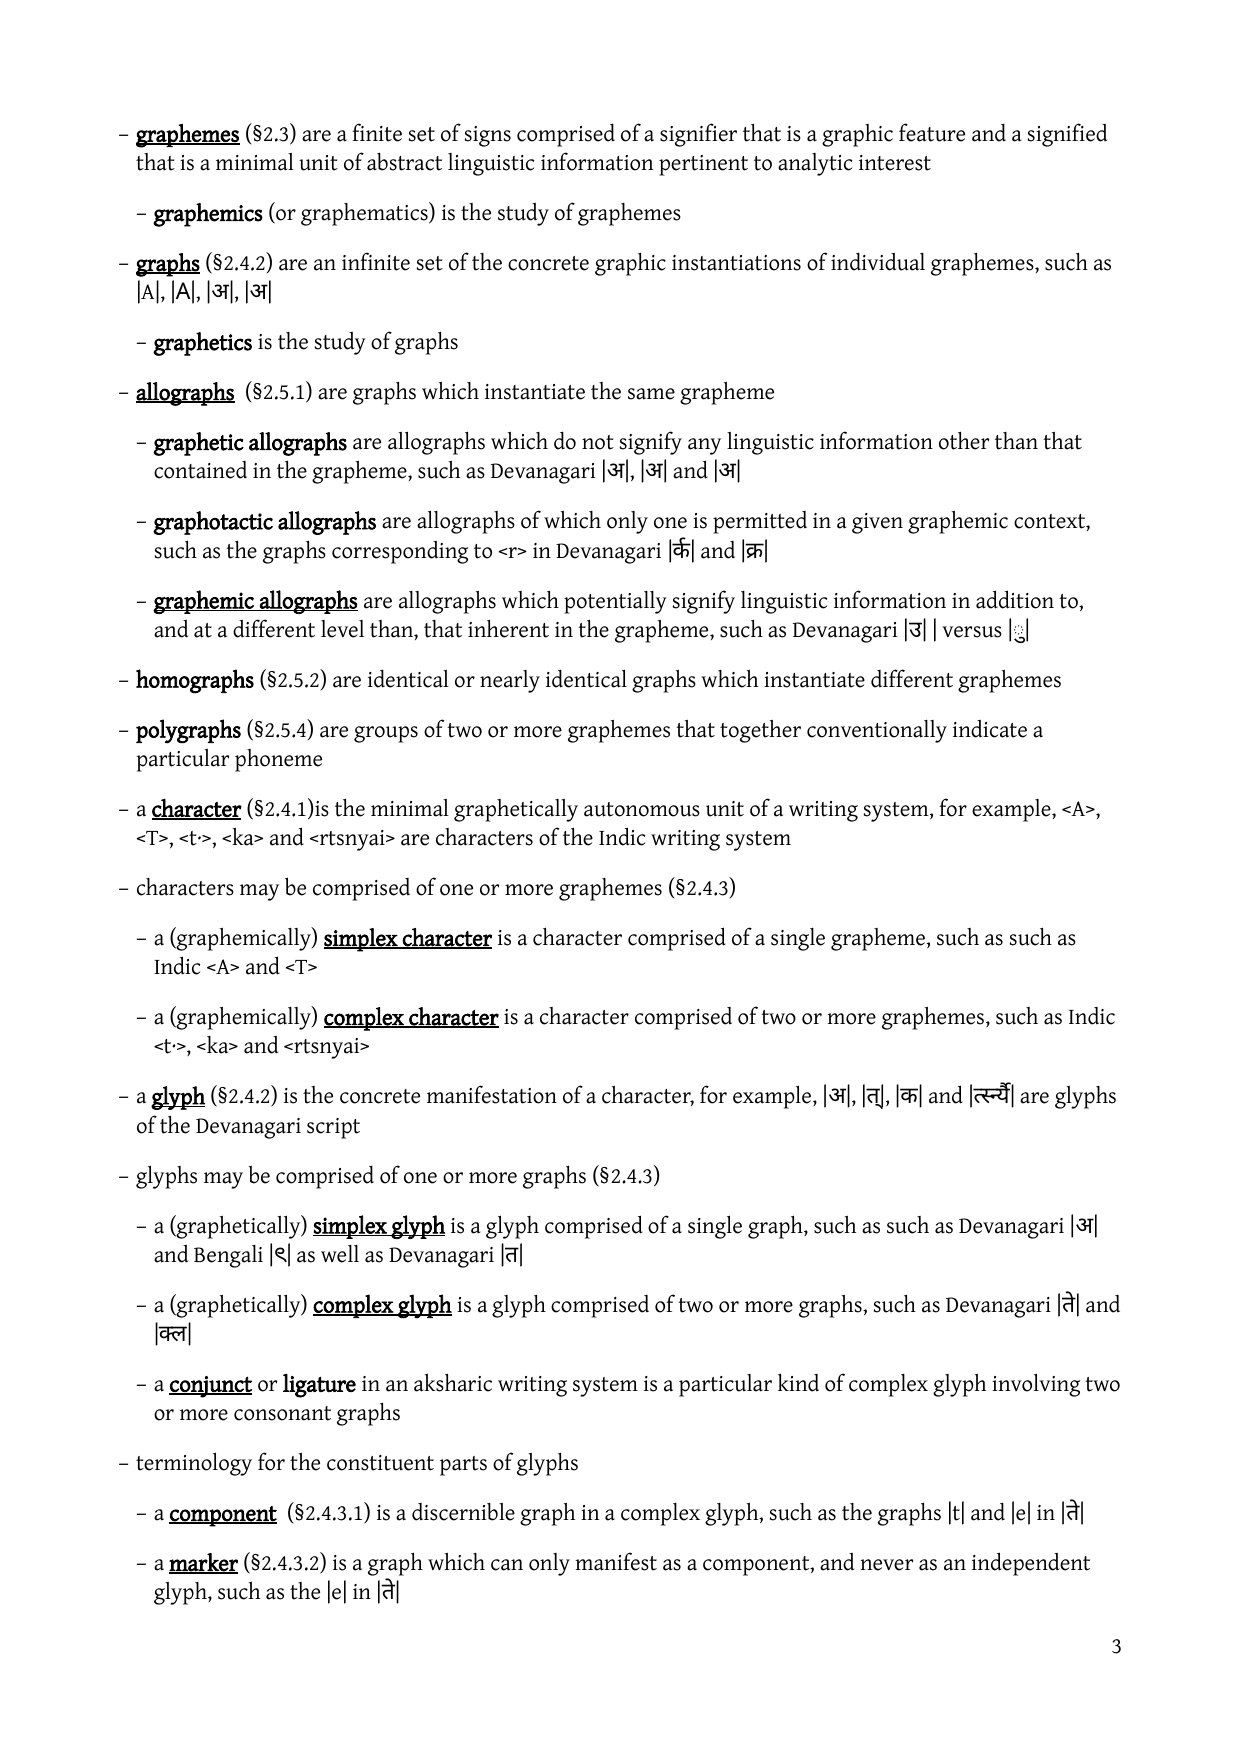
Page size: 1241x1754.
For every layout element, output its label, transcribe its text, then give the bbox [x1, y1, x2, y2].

list a (graphemically) complex character is a character comprised of two or more graphemes, such as Indic <t·>, <ka> and <rtsnyai> [136, 1001, 1122, 1060]
list graphemics (or graphematics) is the study of graphemes [136, 197, 1122, 226]
list a (graphemically) simplex character is a character comprised of a single grapheme, such as such as Indic <A> and <T> [136, 922, 1122, 981]
list graphemic allographs are allographs which potentially signify linguistic information in addition to, and at a different level than, that inherent in the grapheme, such as Devanagari |उ| | versus |ु| [136, 585, 1122, 643]
list a character (§2.4.1)is the minimal graphetically autonomous unit of a writing system, for example, <A>, <T>, <t·>, <ka> and <rtsnyai> are characters of the Indic writing system [118, 793, 1122, 851]
list graphetic allographs are allographs which do not signify any linguistic information other than that contained in the grapheme, such as Devanagari |अ|, |अ| and |अ| [136, 426, 1122, 485]
list graphs (§2.4.2) are an infinite set of the concrete graphic instantiations of individual graphemes, such as |A|, |A|, |अ|, |अ| [118, 247, 1122, 306]
list characters may be comprised of one or more graphemes (§2.4.3) [118, 872, 1122, 901]
list a conjunct or ligature in an aksharic writing system is a particular kind of complex glyph involving two or more consonant graphs [136, 1368, 1122, 1426]
list a (graphetically) simplex glyph is a glyph comprised of a single graph, such as such as Devanagari |अ| and Bengali |ৎ| as well as Devanagari |त| [136, 1210, 1122, 1268]
list homographs (§2.5.2) are identical or nearly identical graphs which instantiate different graphemes [118, 664, 1122, 693]
list a glyph (§2.4.2) is the concrete manifestation of a character, for example, |अ|, |त्|, |क| and |र्त्स्न्यै| are glyphs of the Devanagari script [118, 1081, 1122, 1139]
list a (graphetically) complex glyph is a glyph comprised of two or more graphs, such as Devanagari |ते| and |क्ल| [136, 1289, 1122, 1347]
list a component (§2.4.3.1) is a discernible graph in a complex glyph, such as the graphs |t| and |e| in |ते| [136, 1497, 1122, 1526]
list graphetics is the study of graphs [136, 326, 1122, 356]
list glyphs may be comprised of one or more graphs (§2.4.3) [118, 1160, 1122, 1189]
list allographs (§2.5.1) are graphs which instantiate the same grapheme [118, 376, 1122, 406]
list graphemes (§2.3) are a finite set of signs comprised of a signifier that is a graphic feature and a signified that is a minimal unit of abstract linguistic information pertinent to analytic interest [118, 118, 1122, 176]
list a marker (§2.4.3.2) is a graph which can only manifest as a component, and never as an independent glyph, such as the |e| in |ते| [136, 1547, 1122, 1606]
list polygraphs (§2.5.4) are groups of two or more graphemes that together conventionally indicate a particular phoneme [118, 714, 1122, 772]
list graphotactic allographs are allographs of which only one is permitted in a given graphemic context, such as the graphs corresponding to <r> in Devanagari |र्क| and |क्र| [136, 506, 1122, 564]
list terminology for the constituent parts of glyphs [118, 1447, 1122, 1476]
